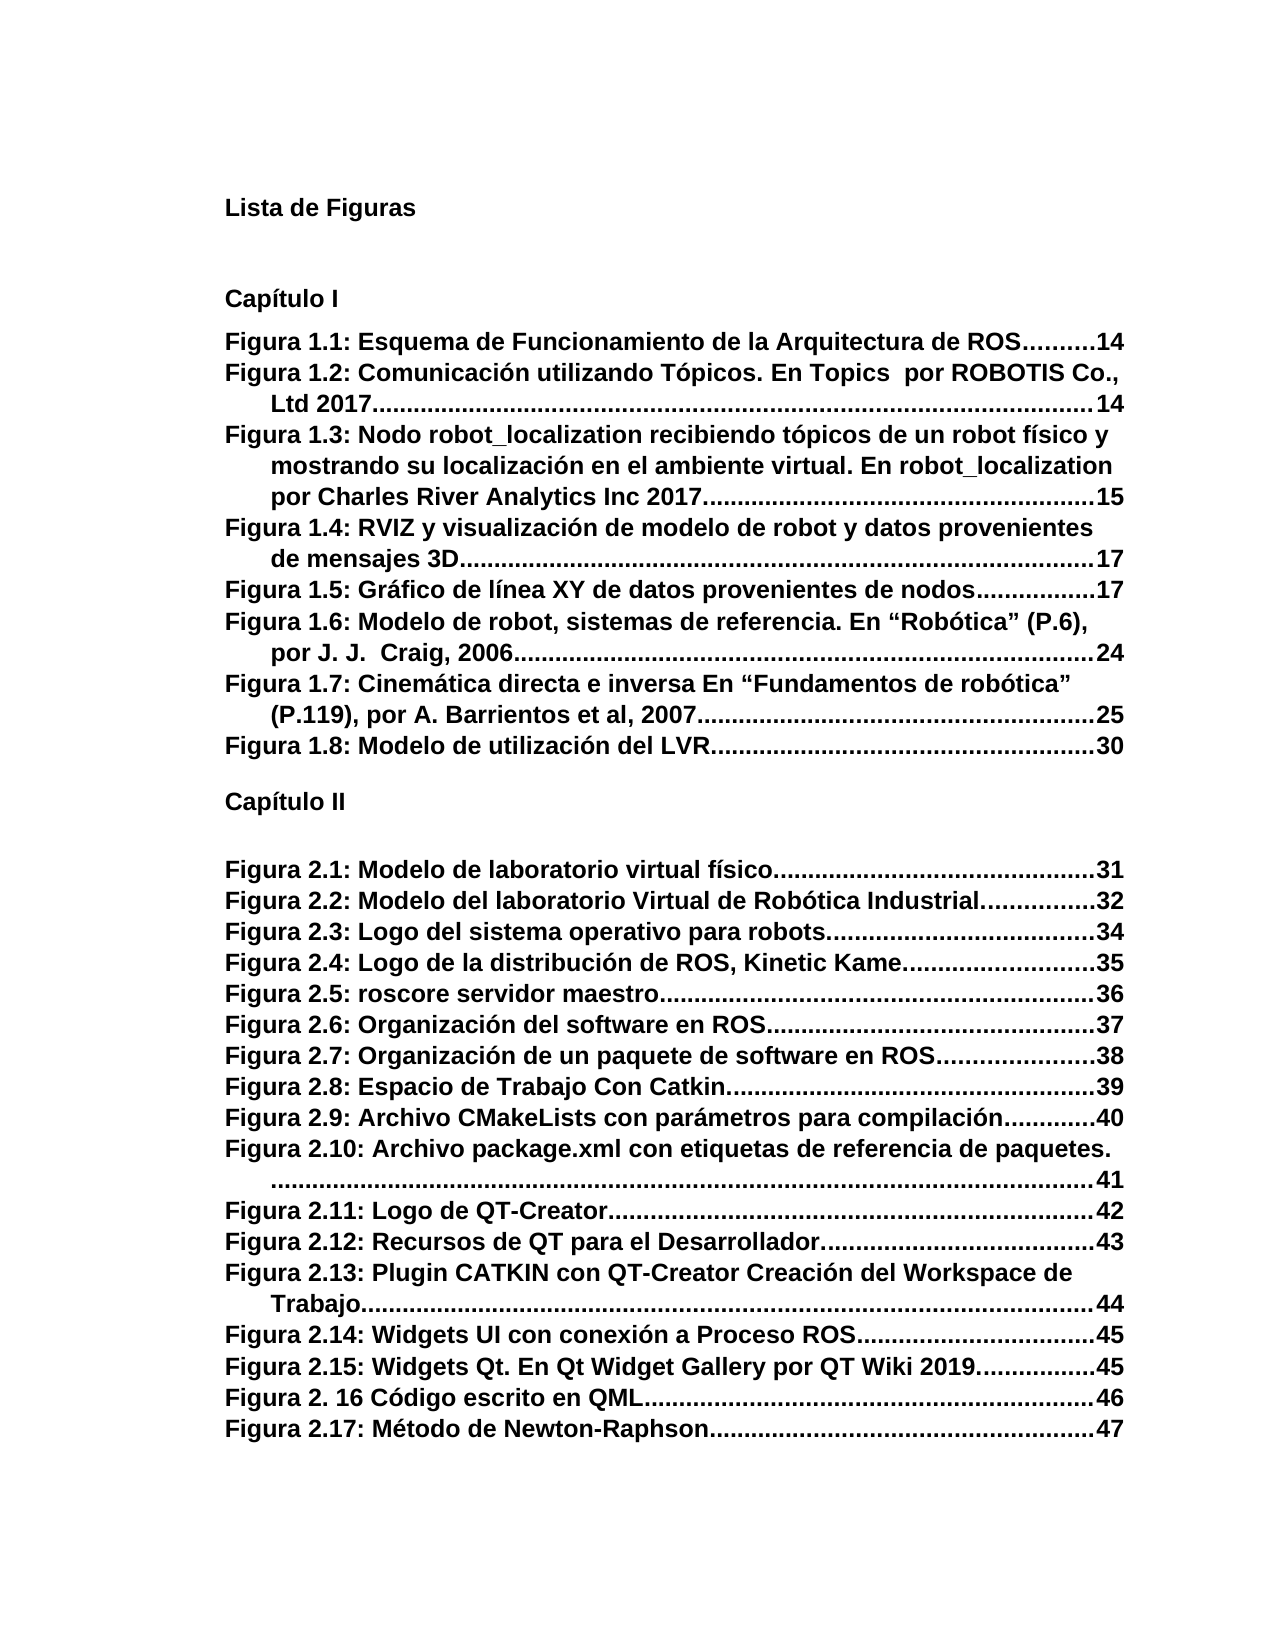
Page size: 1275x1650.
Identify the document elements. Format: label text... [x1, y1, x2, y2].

text Figura 1.5: Gráfico de línea XY de datos provenientes de nodos 17 [224, 575, 1125, 604]
text Figura 1.2: Comunicación utilizando Tópicos. En Topics por ROBOTIS Co., Ltd 2017.. 14 [224, 358, 1125, 418]
text Figura 1.1: Esquema de Funcionamiento de la Arquitectura de ROS 14 [224, 327, 1125, 356]
text Figura 2.12: Recursos de QT para el Desarrollador. 43 [224, 1227, 1125, 1256]
text Figura 2.15: Widgets Qt. En Qt Widget Gallery por QT Wiki 2019. 45 [224, 1351, 1125, 1380]
text Figura 2.9: Archivo CMakeLists con parámetros para compilación 40 [224, 1103, 1125, 1132]
text Figura 2.2: Modelo del laboratorio Virtual de Robótica Industrial. 32 [224, 886, 1125, 914]
text Capítulo II [224, 787, 1125, 815]
text Figura 1.4: RVIZ y visualización de modelo de robot y datos provenientes de mensajes 3D. 17 [224, 513, 1125, 573]
text Figura 2.1: Modelo de laboratorio virtual físico. 31 [224, 855, 1125, 883]
text Figura 2.5: roscore servidor maestro 36 [224, 979, 1125, 1008]
text Figura 2.6: Organización del software en ROS 37 [224, 1010, 1125, 1039]
text Figura 1.3: Nodo robot_localization recibiendo tópicos de un robot físico y mostrando su localización en el ambiente virtual. En robot_localization por Charles River Analytics Inc 2017. 15 [224, 420, 1125, 511]
text Figura 2.17: Método de Newton-Raphson 47 [224, 1413, 1125, 1442]
text Figura 1.6: Modelo de robot, sistemas de referencia. En “Robótica” (P.6), por J. J. Craig, 2006 24 [224, 606, 1125, 666]
text Figura 2.14: Widgets UI con conexión a Proceso ROS 45 [224, 1320, 1125, 1349]
text Figura 2.8: Espacio de Trabajo Con Catkin. 39 [224, 1072, 1125, 1101]
text Figura 2.4: Logo de la distribución de ROS, Kinetic Kame. 35 [224, 948, 1125, 977]
text Figura 1.8: Modelo de utilización del LVR. 30 [224, 731, 1125, 759]
text Capítulo I [224, 284, 1125, 313]
text Figura 1.7: Cinemática directa e inversa En “Fundamentos de robótica” (P.119), por A. Barrientos et al, 2007 25 [224, 668, 1125, 728]
text Figura 2.3: Logo del sistema operativo para robots. 34 [224, 917, 1125, 946]
text Figura 2.10: Archivo package.xml con etiquetas de referencia de paquetes. 41 [224, 1134, 1125, 1194]
text Figura 2.7: Organización de un paquete de software en ROS 38 [224, 1041, 1125, 1070]
text Figura 2. 16 Código escrito en QML 46 [224, 1382, 1125, 1411]
text Figura 2.11: Logo de QT-Creator 42 [224, 1196, 1125, 1225]
text Figura 2.13: Plugin CATKIN con QT-Creator Creación del Workspace de Trabajo. 44 [224, 1258, 1125, 1318]
text Lista de Figuras [224, 193, 1125, 222]
